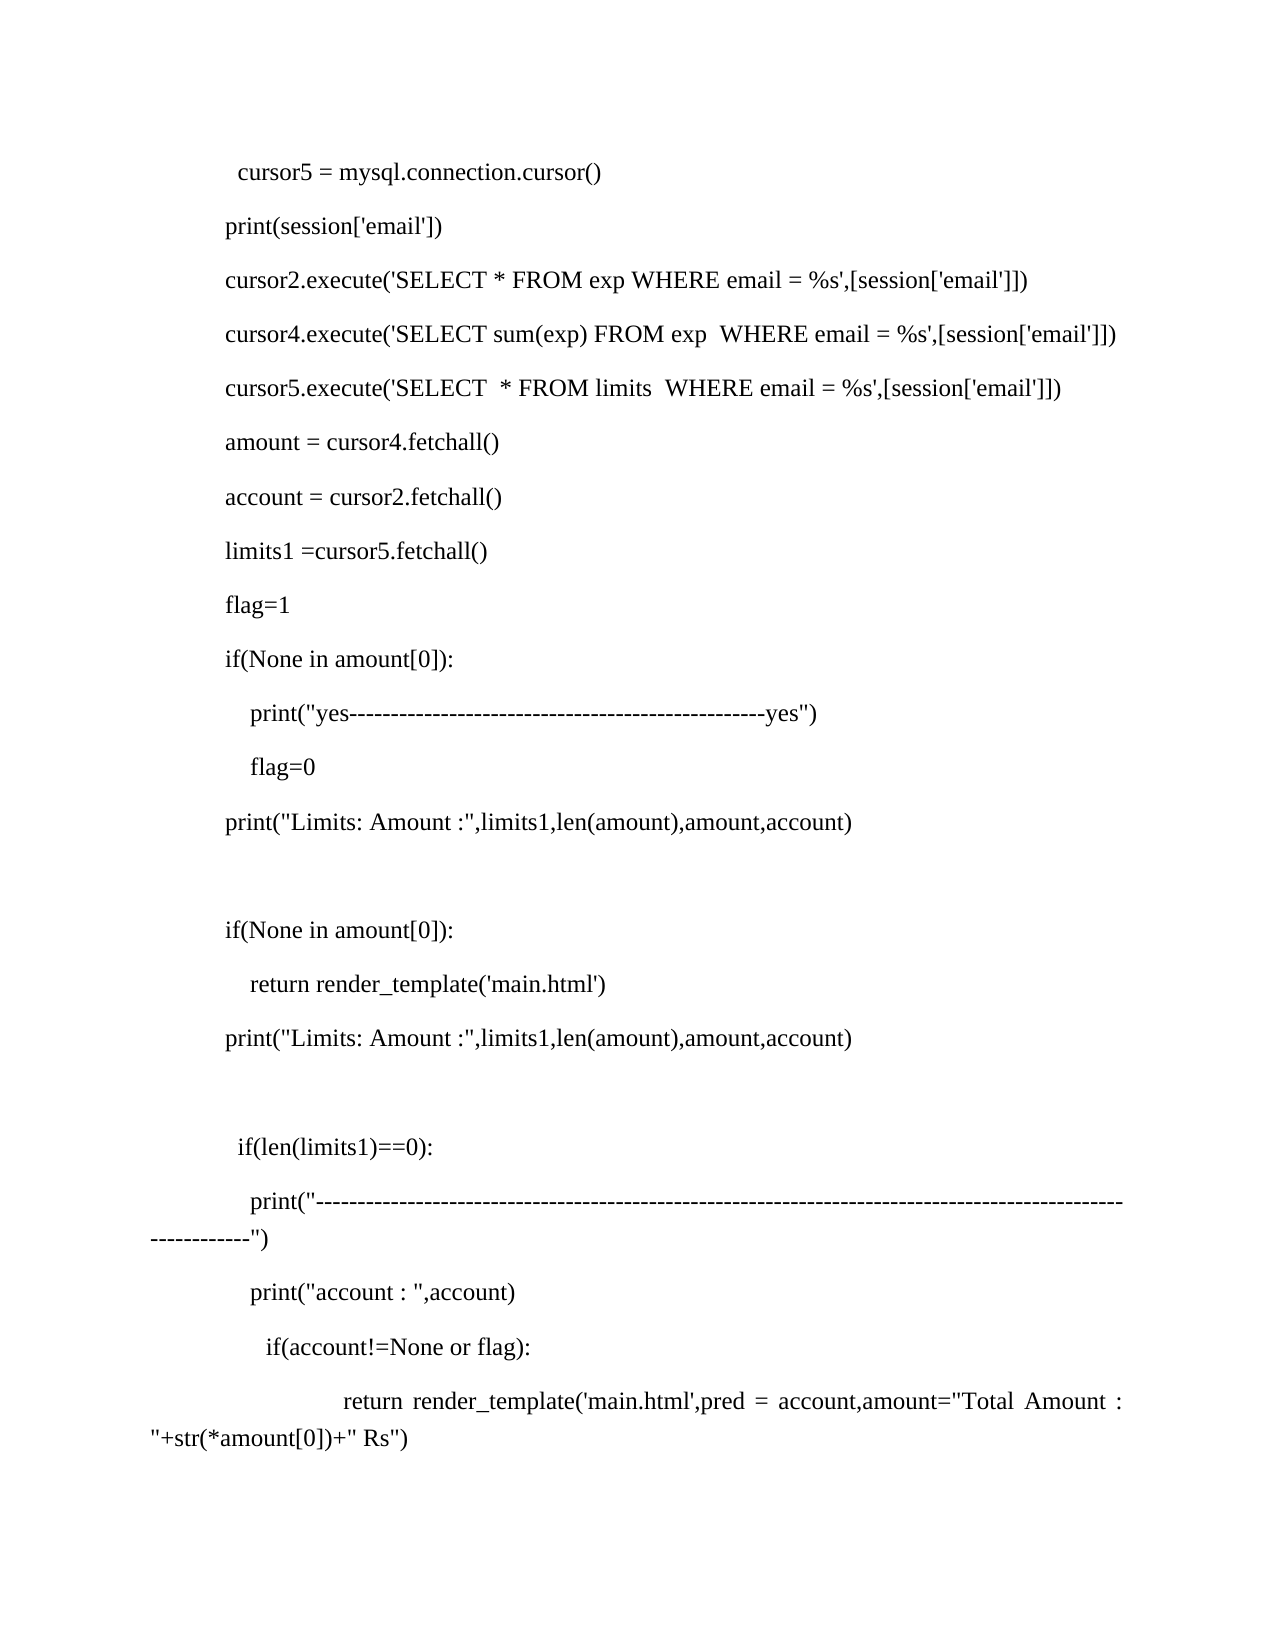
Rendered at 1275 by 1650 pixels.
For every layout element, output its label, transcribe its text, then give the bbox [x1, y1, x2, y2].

text return render_template('main.html') [150, 962, 1125, 1000]
text if(None in amount[0]): [150, 908, 1125, 946]
text cursor4.execute('SELECT sum(exp) FROM exp WHERE email = %s',[session['email']]) [150, 312, 1125, 350]
text amount = cursor4.fetchall() [150, 421, 1125, 458]
text print("Limits: Amount :",limits1,len(amount),amount,account) [150, 800, 1125, 837]
text if(account!=None or flag): [150, 1325, 1125, 1362]
text limits1 =cursor5.fetchall() [150, 529, 1125, 567]
text print("Limits: Amount :",limits1,len(amount),amount,account) [150, 1017, 1125, 1054]
text account = cursor2.fetchall() [150, 475, 1125, 512]
text flag=0 [150, 746, 1125, 783]
text print("yes--------------------------------------------------yes") [150, 692, 1125, 729]
text if(None in amount[0]): [150, 637, 1125, 675]
text print(session['email']) [150, 204, 1125, 242]
text return render_template('main.html',pred = account,amount="Total Amount : "+str(*amount[0])+" Rs") [150, 1379, 1125, 1454]
text print("account : ",account) [150, 1271, 1125, 1308]
text cursor2.execute('SELECT * FROM exp WHERE email = %s',[session['email']]) [150, 258, 1125, 296]
text flag=1 [150, 583, 1125, 621]
text print("-------------------------------------------------------------------------------------------------------------") [150, 1179, 1125, 1254]
text if(len(limits1)==0): [150, 1125, 1125, 1162]
text cursor5.execute('SELECT * FROM limits WHERE email = %s',[session['email']]) [150, 367, 1125, 404]
text cursor5 = mysql.connection.cursor() [150, 150, 1125, 187]
